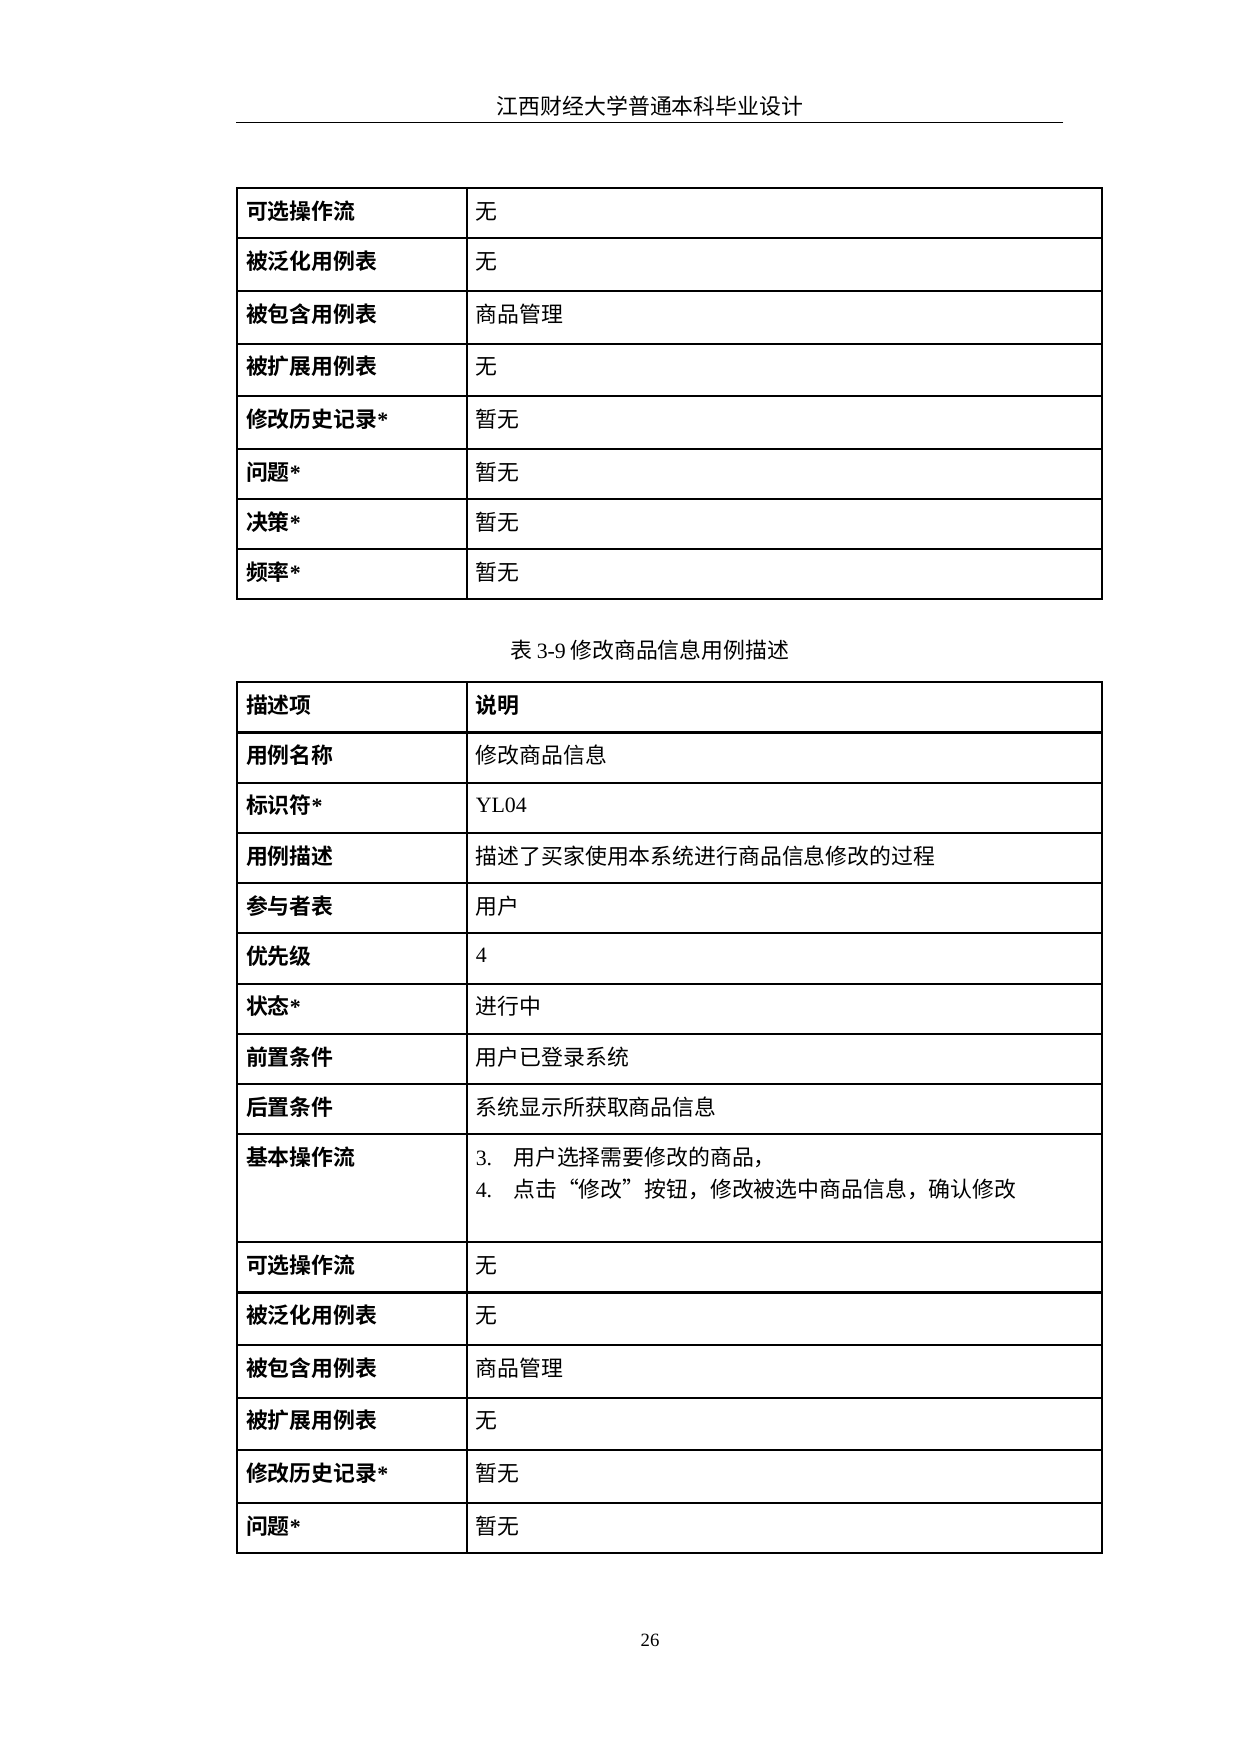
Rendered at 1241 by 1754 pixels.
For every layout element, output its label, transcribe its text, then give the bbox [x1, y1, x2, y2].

table_cell 用户 [468, 884, 1101, 932]
table_header 描述项 [238, 683, 466, 731]
table_header 说明 [468, 683, 1101, 731]
table_cell YL04 [468, 784, 1101, 832]
table_cell 暂无 [468, 1504, 1101, 1552]
table_cell 4 [468, 934, 1101, 982]
table_cell 修改历史记录* [238, 1451, 466, 1502]
table_cell 决策* [238, 500, 466, 548]
table_cell 无 [468, 239, 1101, 290]
table_cell 用户已登录系统 [468, 1035, 1101, 1083]
table_cell 修改历史记录* [238, 397, 466, 448]
table_cell 被扩展用例表 [238, 1399, 466, 1449]
table_cell 暂无 [468, 500, 1101, 548]
table_cell 优先级 [238, 934, 466, 982]
table_cell 无 [468, 1294, 1101, 1344]
table_cell 暂无 [468, 450, 1101, 498]
table_cell 修改商品信息 [468, 734, 1101, 782]
table_cell 被扩展用例表 [238, 345, 466, 395]
table_cell 暂无 [468, 397, 1101, 448]
table_cell 用户选择需要修改的商品， 点击“修改”按钮，修改被选中商品信息，确认修改 [468, 1135, 1101, 1241]
table_cell 问题* [238, 1504, 466, 1552]
table_cell 频率* [238, 550, 466, 598]
table_cell 系统显示所获取商品信息 [468, 1085, 1101, 1133]
text 表3-9修改商品信息用例描述 [236, 633, 1063, 665]
table_cell 暂无 [468, 550, 1101, 598]
table_cell 参与者表 [238, 884, 466, 932]
table_cell 无 [468, 345, 1101, 395]
table_cell 可选操作流 [238, 189, 466, 237]
table_cell 无 [468, 1399, 1101, 1449]
table_cell 基本操作流 [238, 1135, 466, 1241]
table_cell 描述了买家使用本系统进行商品信息修改的过程 [468, 834, 1101, 882]
table_cell 可选操作流 [238, 1243, 466, 1291]
table_cell 问题* [238, 450, 466, 498]
table_cell 商品管理 [468, 1346, 1101, 1397]
table_cell 用例名称 [238, 734, 466, 782]
table_cell 前置条件 [238, 1035, 466, 1083]
table_cell 商品管理 [468, 292, 1101, 342]
table_cell 无 [468, 1243, 1101, 1291]
table_cell 无 [468, 189, 1101, 237]
table_cell 进行中 [468, 985, 1101, 1033]
table_cell 被包含用例表 [238, 292, 466, 342]
table_cell 被包含用例表 [238, 1346, 466, 1397]
table_cell 被泛化用例表 [238, 239, 466, 290]
table_cell 暂无 [468, 1451, 1101, 1502]
table_cell 用例描述 [238, 834, 466, 882]
table_cell 状态* [238, 985, 466, 1033]
table_cell 被泛化用例表 [238, 1294, 466, 1344]
table_cell 后置条件 [238, 1085, 466, 1133]
table_cell 标识符* [238, 784, 466, 832]
